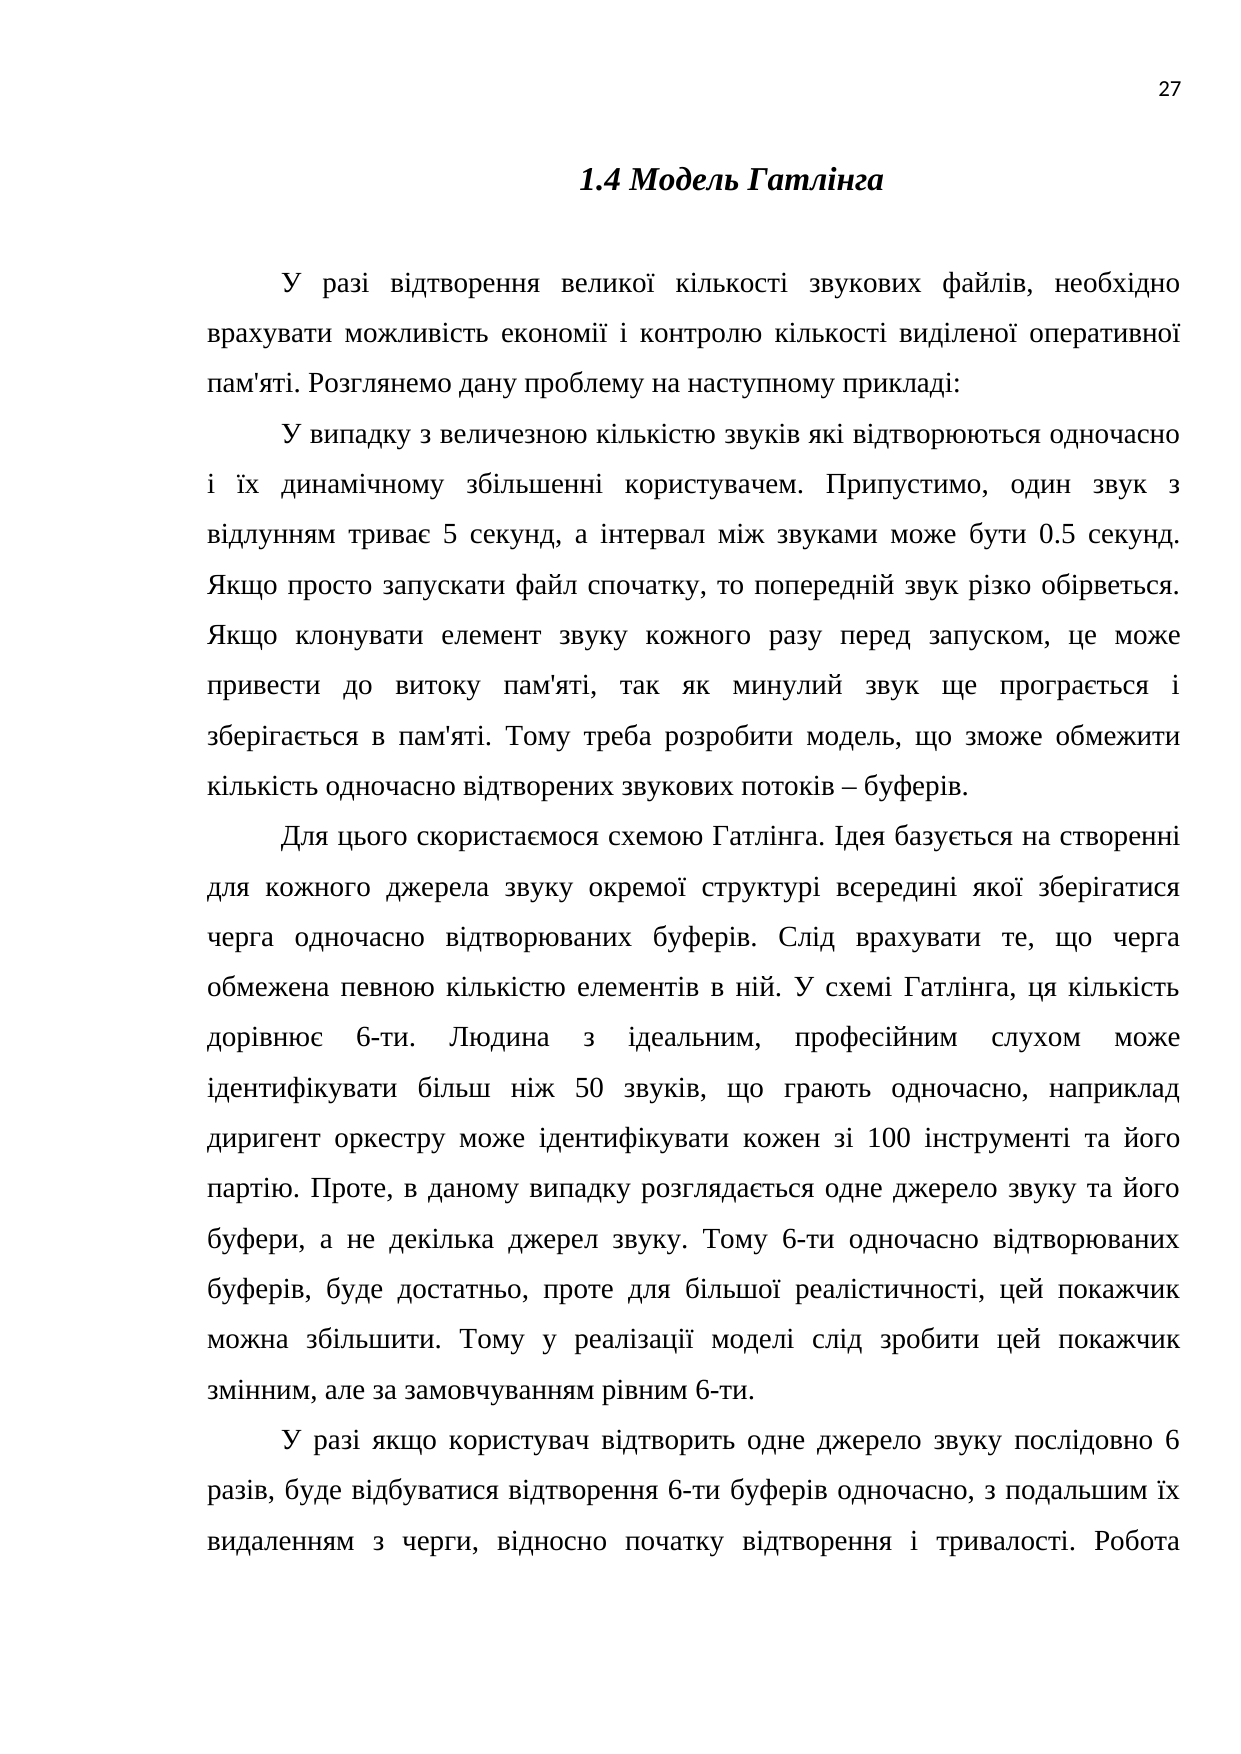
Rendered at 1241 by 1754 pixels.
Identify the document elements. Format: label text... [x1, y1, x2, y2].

text У разі відтворення великої кількості звукових файлів, необхідно врахувати можливість економії і контролю кількості виділеної оперативної пам'яті. Розглянемо дану проблему на наступному прикладі: [207, 265, 1181, 399]
text У випадку з величезною кількістю звуків які відтворюються одночасно і їх динамічному збільшенні користувачем. Припустимо, один звук з відлунням триває 5 секунд, а інтервал між звуками може бути 0.5 секунд. Якщо просто запускати файл спочатку, то попередній звук різко обірветься. Якщо клонувати елемент звуку кожного разу перед запуском, це може привести до витоку пам'яті, так як минулий звук ще програється і зберігається в пам'яті. Тому треба розробити модель, що зможе обмежити кількість одночасно відтворених звукових потоків – буферів. [207, 416, 1181, 802]
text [207, 1422, 1181, 1556]
text Для цього скористаємося схемою Гатлінга. Ідея базується на створенні для кожного джерела звуку окремої структурі всередині якої зберігатися черга одночасно відтворюваних буферів. Слід врахувати те, що черга обмежена певною кількістю елементів в ній. У схемі Гатлінга, ця кількість дорівнює 6-ти. Людина з ідеальним, професійним слухом може ідентифікувати більш ніж 50 звуків, що грають одночасно, наприклад диригент оркестру може ідентифікувати кожен зі 100 інструменті та його партію. Проте, в даному випадку розглядається одне джерело звуку та його буфери, а не декілька джерел звуку. Тому 6-ти одночасно відтворюваних буферів, буде достатньо, проте для більшої реалістичності, цей покажчик можна збільшити. Тому у реалізації моделі слід зробити цей покажчик змінним, але за замовчуванням рівним 6-ти. [207, 818, 1181, 1405]
text 1.4 Модель Гатлінга [207, 159, 1181, 197]
